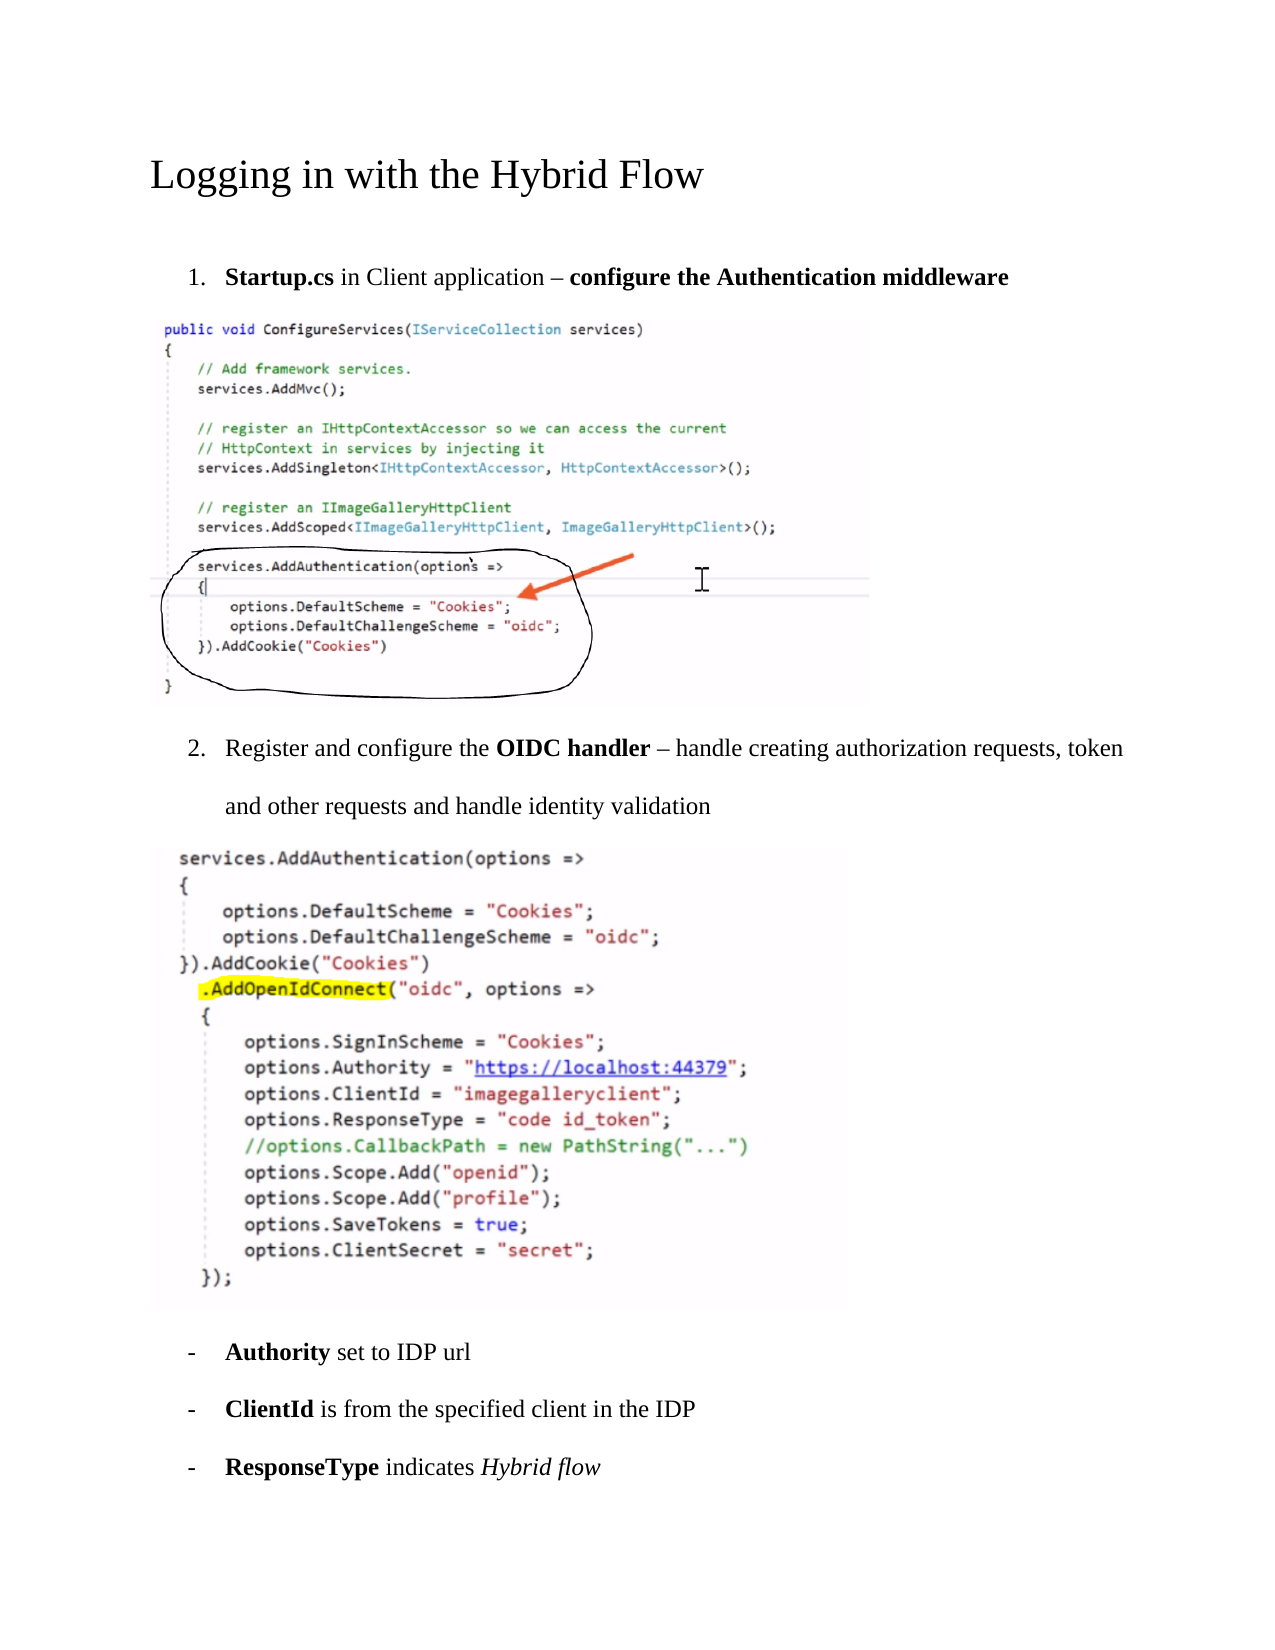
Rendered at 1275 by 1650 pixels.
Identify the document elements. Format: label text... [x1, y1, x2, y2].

list Register and configure the OIDC handler – handle creating authorization requests, token and other requests and handle identity validation [187, 733, 1125, 820]
list ClientId is from the specified client in the IDP [187, 1394, 1125, 1423]
text Logging in with the Hybrid Flow [150, 150, 1125, 198]
picture [150, 848, 848, 1309]
list ResponseType indicates Hybrid flow [187, 1452, 1125, 1481]
list Startup.cs in Client application – configure the Authentication middleware [187, 262, 1125, 291]
picture [150, 320, 870, 706]
list Authority set to IDP url [187, 1337, 1125, 1366]
